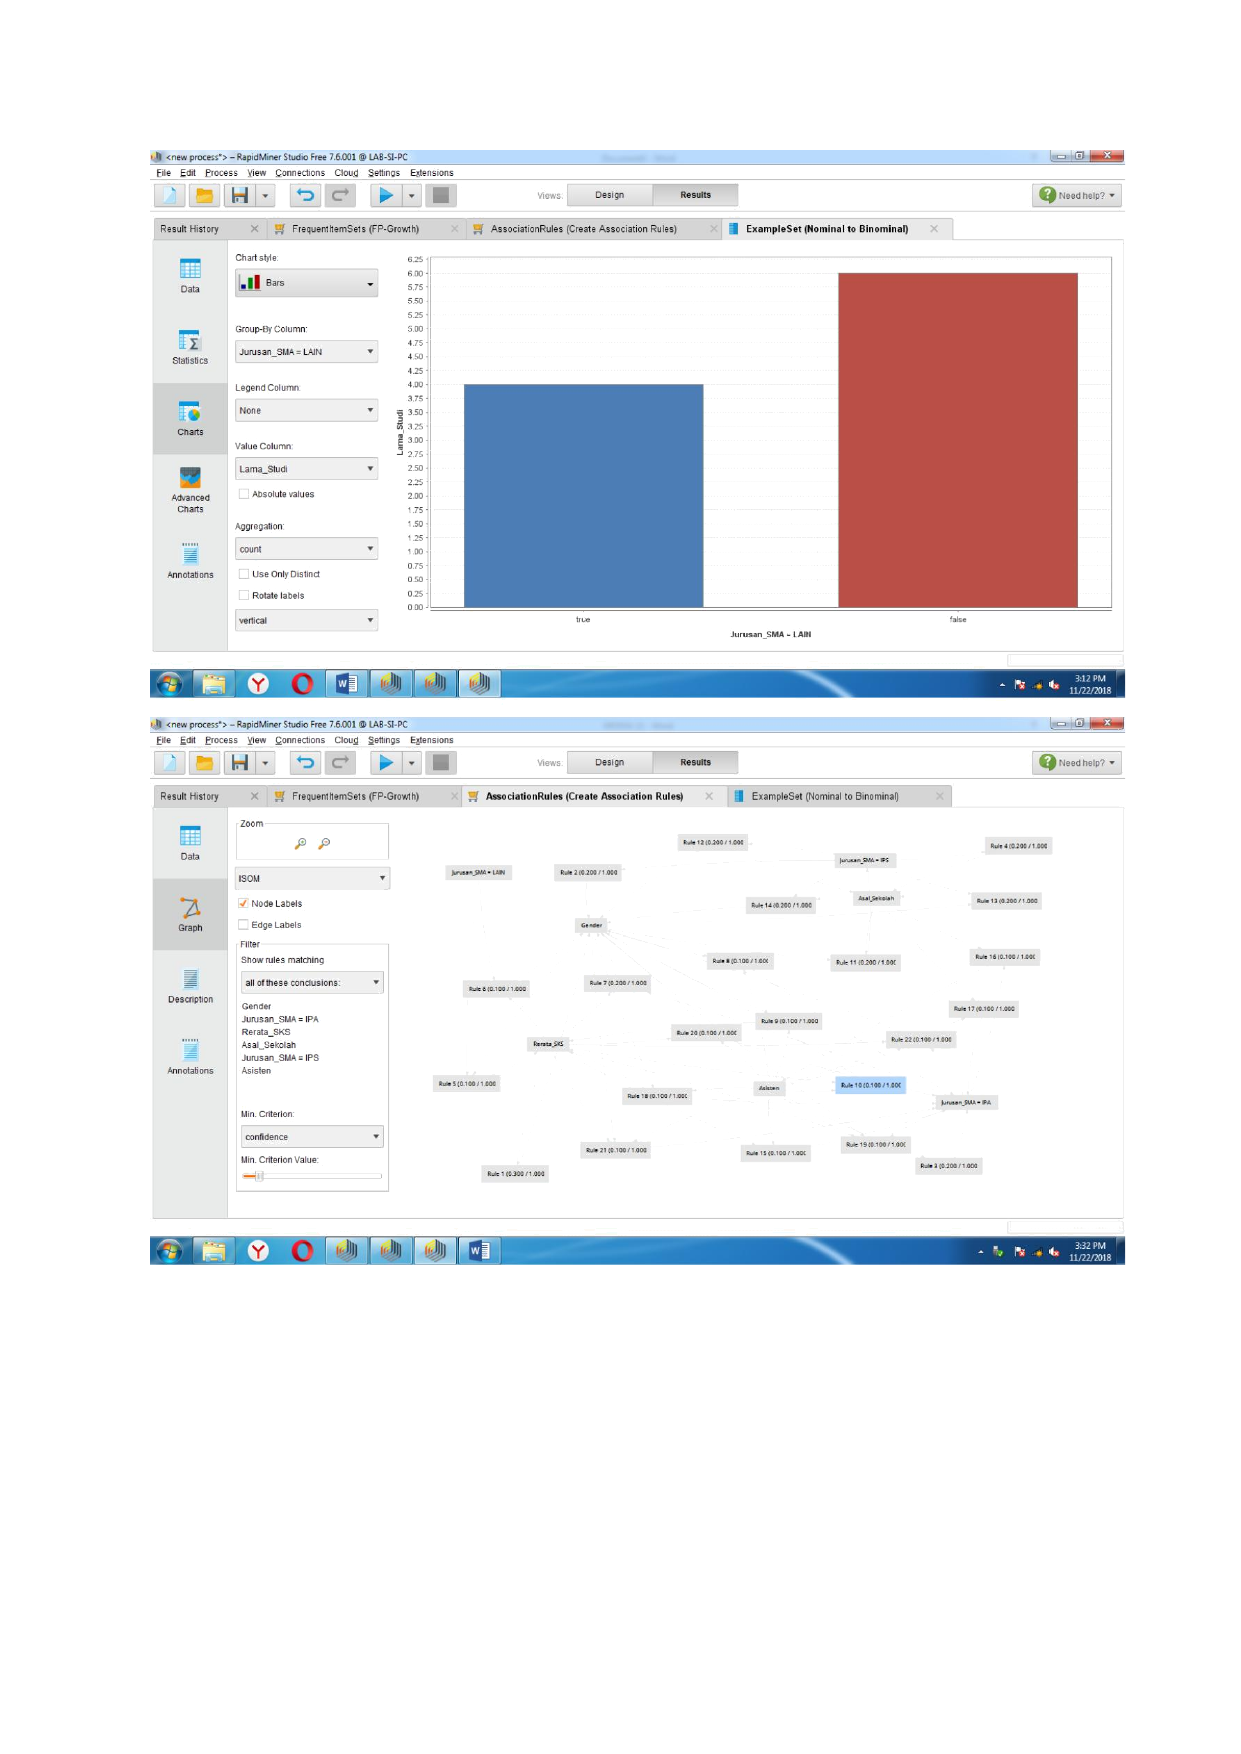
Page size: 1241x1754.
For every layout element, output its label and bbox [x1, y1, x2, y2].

picture [150, 150, 1125, 1265]
